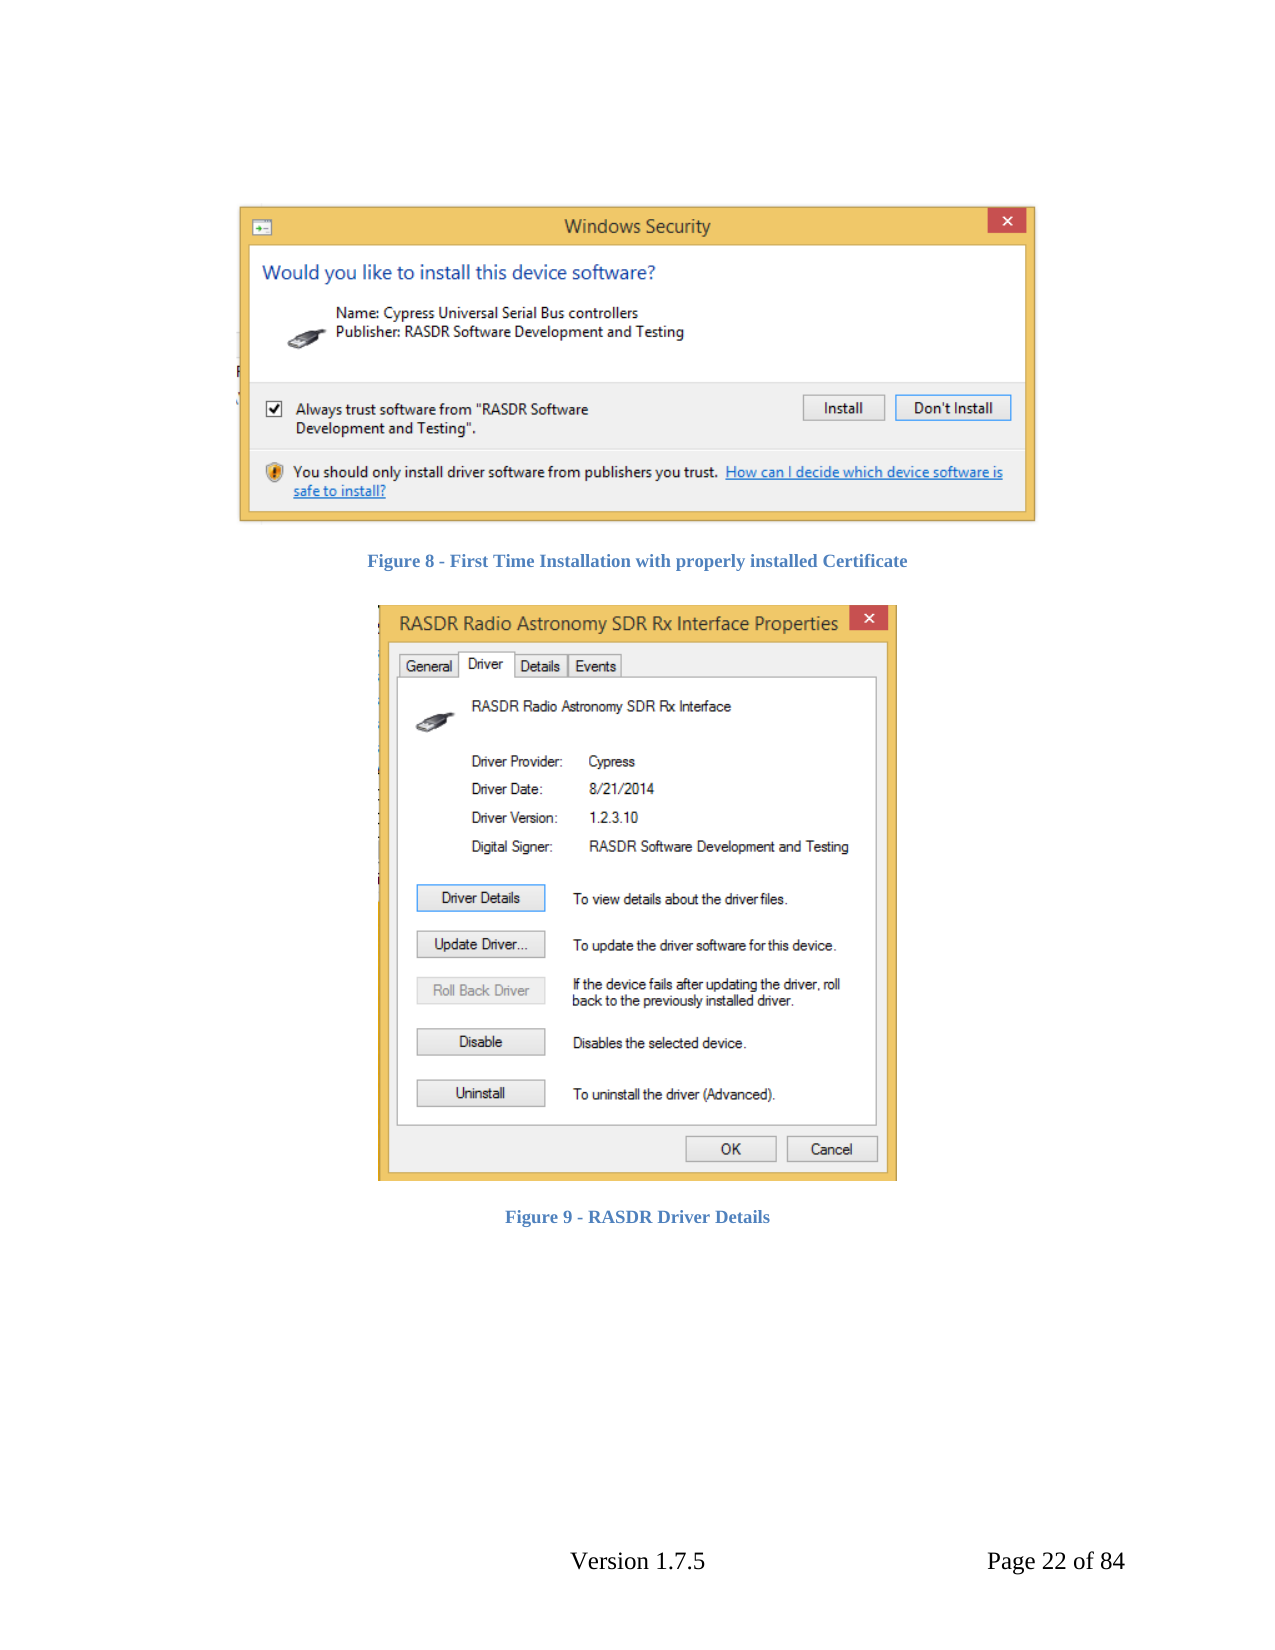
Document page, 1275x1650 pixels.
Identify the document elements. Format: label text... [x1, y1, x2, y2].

picture [378, 605, 897, 1181]
picture [236, 203, 1039, 525]
